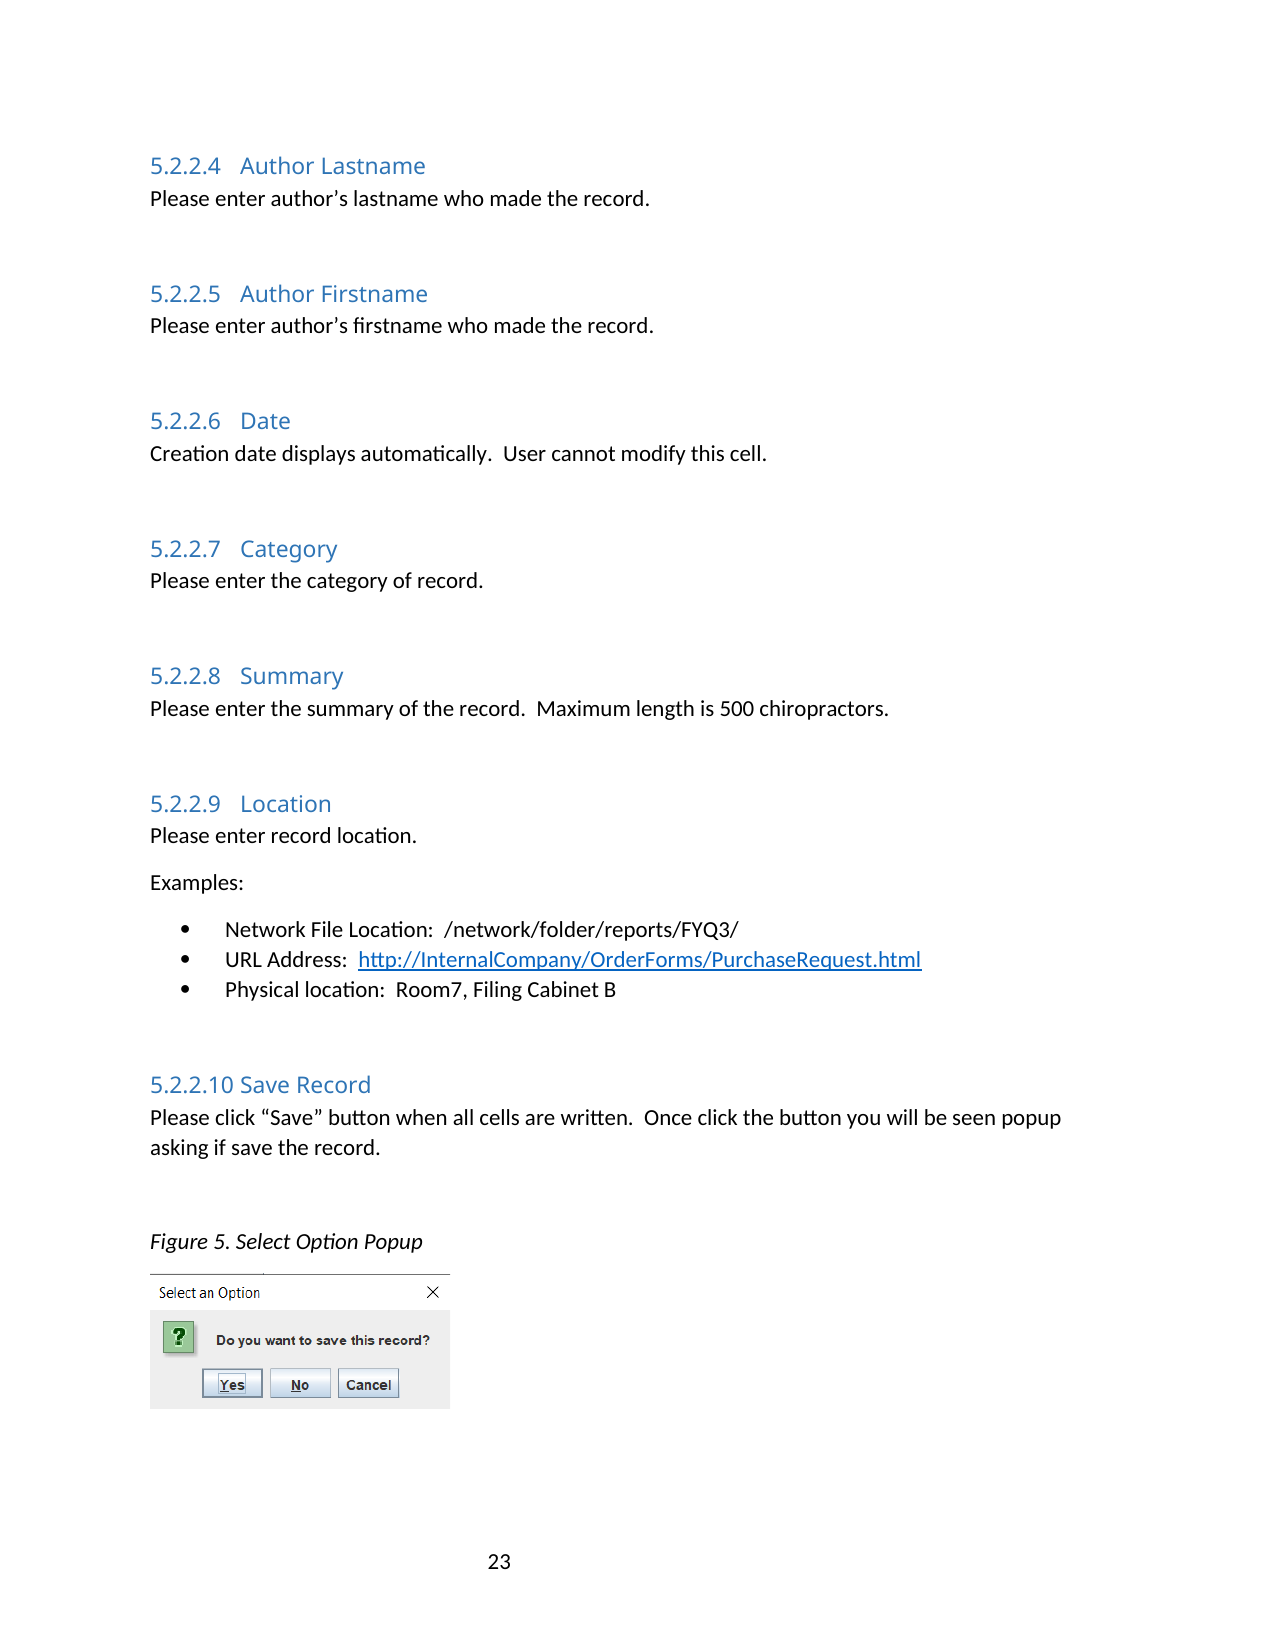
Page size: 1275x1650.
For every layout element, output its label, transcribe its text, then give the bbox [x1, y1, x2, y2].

text Please click “Save” button when all cells are written. Once click the button you will be seen popup asking if save the record. [150, 1103, 1125, 1161]
list Network File Location: /network/folder/reports/FYQ3/ [173, 915, 1125, 943]
subtitle Summary [150, 660, 1125, 691]
subtitle Location [150, 787, 1125, 819]
subtitle Author Firstname [150, 277, 1125, 309]
subtitle Author Lastname [150, 150, 1125, 181]
subtitle Category [150, 532, 1125, 564]
text Please enter record location. [150, 821, 1125, 849]
text Please enter the category of record. [150, 566, 1125, 594]
text Examples: [150, 868, 1125, 896]
text Please enter author’s firstname who made the record. [150, 311, 1125, 339]
subtitle Save Record [150, 1069, 1125, 1100]
list Physical location: Room7, Filing Cabinet B [173, 975, 1125, 1003]
picture [150, 1273, 451, 1409]
list URL Address: http://InternalCompany/OrderForms/PurchaseRequest.html [173, 945, 1125, 973]
text Please enter the summary of the record. Maximum length is 500 chiropractors. [150, 694, 1125, 722]
text Creation date displays automatically. User cannot modify this cell. [150, 439, 1125, 467]
text Figure 5. Select Option Popup [150, 1227, 1125, 1255]
text Please enter author’s lastname who made the record. [150, 184, 1125, 212]
subtitle Date [150, 405, 1125, 436]
